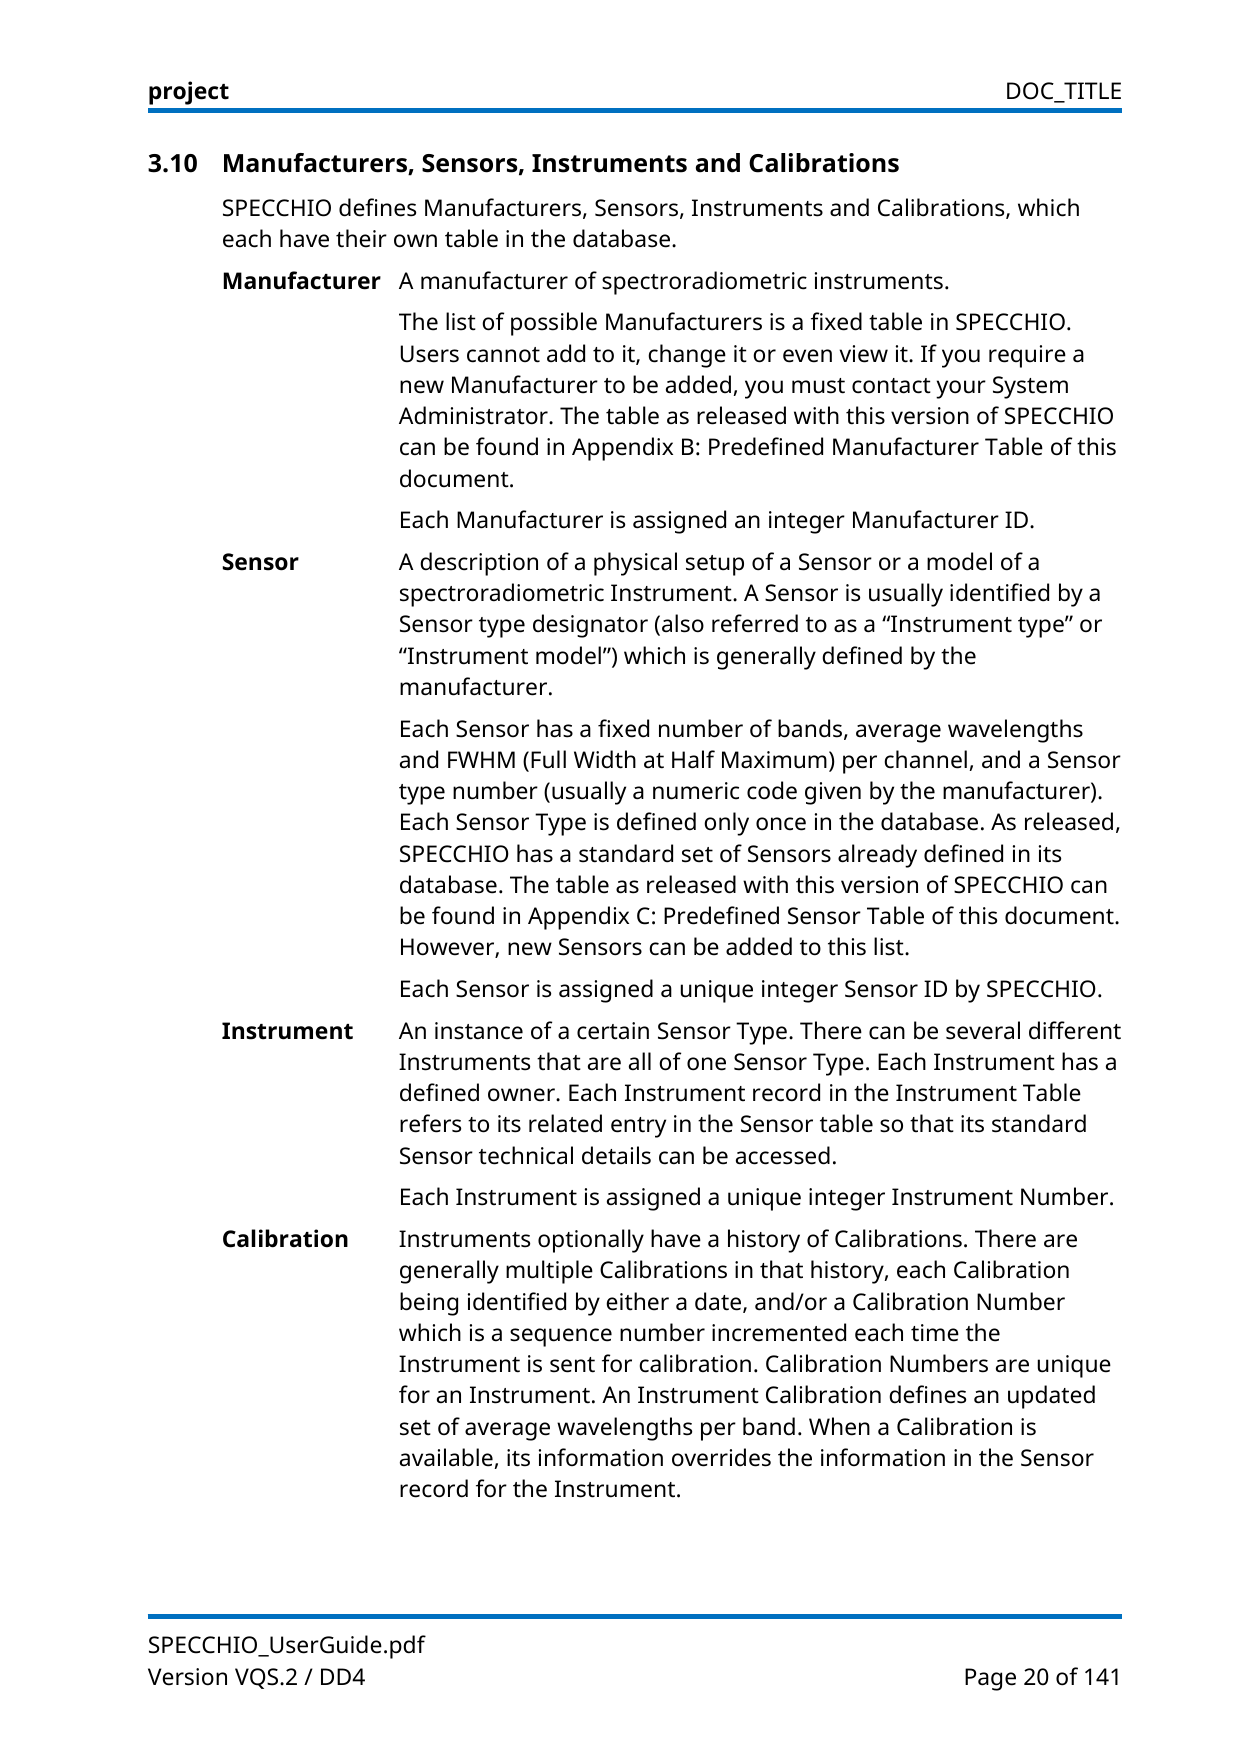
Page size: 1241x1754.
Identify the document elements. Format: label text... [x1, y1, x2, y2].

text Each Manufacturer is assigned an integer Manufacturer ID. [222, 504, 1122, 536]
text The list of possible Manufacturers is a fixed table in SPECCHIO. Users cannot add to it, change it or even view it. If you require a new Manufacturer to be added, you must contact your System Administrator. The table as released with this version of SPECCHIO can be found in Appendix B: Predefined Manufacturer Table of this document. [222, 306, 1122, 494]
text Instrument An instance of a certain Sensor Type. There can be several different Instruments that are all of one Sensor Type. Each Instrument has a defined owner. Each Instrument record in the Instrument Table refers to its related entry in the Sensor table so that its standard Sensor technical details can be accessed. [222, 1015, 1122, 1171]
subtitle Manufacturers, Sensors, Instruments and Calibrations [148, 145, 1122, 179]
text Each Sensor has a fixed number of bands, average wavelengths and FWHM (Full Width at Half Maximum) per channel, and a Sensor type number (usually a numeric code given by the manufacturer). Each Sensor Type is defined only once in the database. As released, SPECCHIO has a standard set of Sensors already defined in its database. The table as released with this version of SPECCHIO can be found in Appendix C: Predefined Sensor Table of this document. However, new Sensors can be added to this list. [222, 713, 1122, 963]
text Manufacturer A manufacturer of spectroradiometric instruments. [222, 265, 1122, 296]
text Calibration Instruments optionally have a history of Calibrations. There are generally multiple Calibrations in that history, each Calibration being identified by either a date, and/or a Calibration Number which is a sequence number incremented each time the Instrument is sent for calibration. Calibration Numbers are unique for an Instrument. An Instrument Calibration defines an updated set of average wavelengths per band. When a Calibration is available, its information overrides the information in the Sensor record for the Instrument. [222, 1223, 1122, 1504]
text Sensor A description of a physical setup of a Sensor or a model of a spectroradiometric Instrument. A Sensor is usually identified by a Sensor type designator (also referred to as a “Instrument type” or “Instrument model”) which is generally defined by the manufacturer. [222, 546, 1122, 702]
text Each Sensor is assigned a unique integer Sensor ID by SPECCHIO. [222, 973, 1122, 1004]
text SPECCHIO defines Manufacturers, Sensors, Instruments and Calibrations, which each have their own table in the database. [222, 192, 1122, 254]
text Each Instrument is assigned a unique integer Instrument Number. [222, 1181, 1122, 1213]
